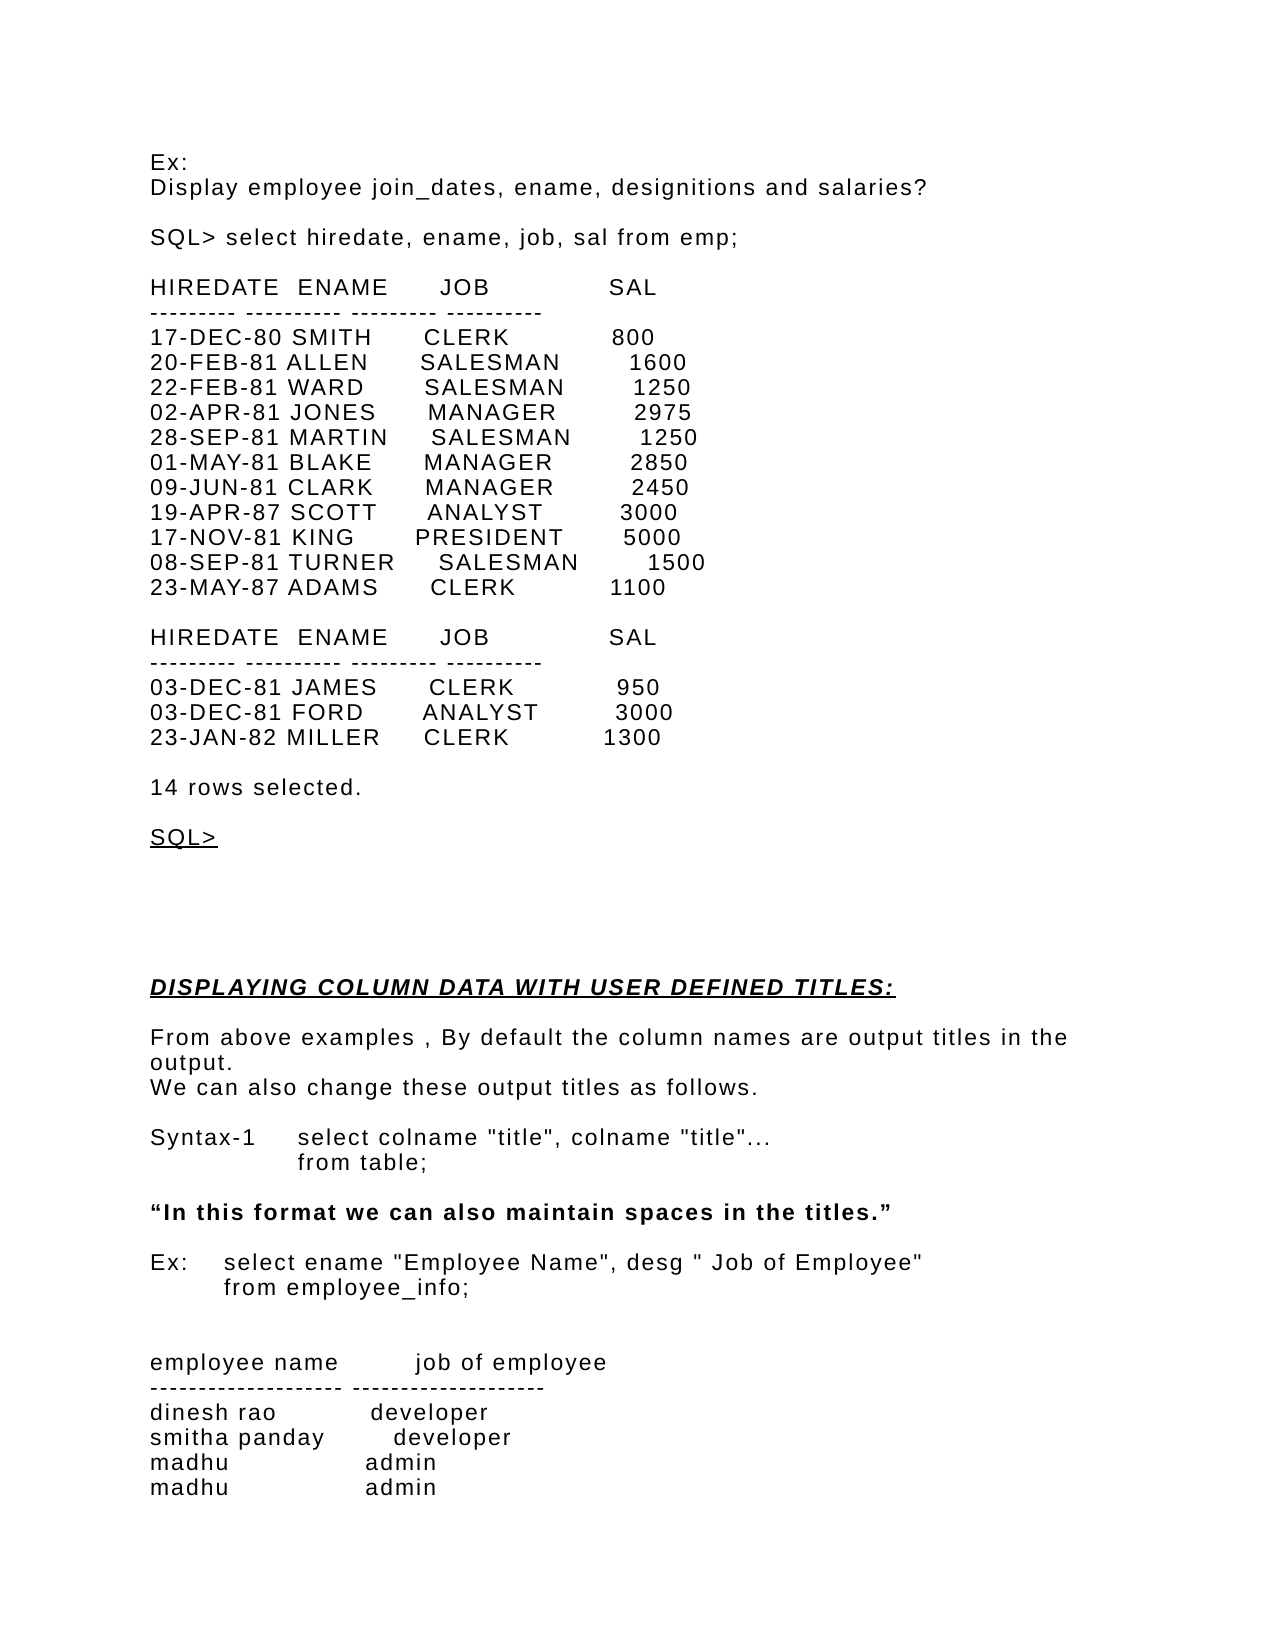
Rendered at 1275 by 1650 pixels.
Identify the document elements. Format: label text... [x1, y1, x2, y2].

text madhu admin [150, 1450, 1125, 1475]
text employee name job of employee [150, 1350, 1125, 1375]
text Syntax-1 select colname "title", colname "title"... [150, 1125, 1125, 1150]
text SQL> select hiredate, ename, job, sal from emp; [150, 225, 1125, 250]
text 23-JAN-82 MILLER CLERK 1300 [150, 725, 1125, 750]
text -------------------- -------------------- [150, 1375, 1125, 1400]
text --------- ---------- --------- ---------- [150, 650, 1125, 675]
text 17-DEC-80 SMITH CLERK 800 [150, 325, 1125, 350]
text Ex: select ename "Employee Name", desg " Job of Employee" [150, 1250, 1125, 1275]
text dinesh rao developer [150, 1400, 1125, 1425]
text “In this format we can also maintain spaces in the titles.” [150, 1200, 1125, 1225]
text 14 rows selected. [150, 775, 1125, 800]
text Ex: [150, 150, 1125, 175]
text We can also change these output titles as follows. [150, 1075, 1125, 1100]
text 03-DEC-81 FORD ANALYST 3000 [150, 700, 1125, 725]
text 28-SEP-81 MARTIN SALESMAN 1250 [150, 425, 1125, 450]
text 17-NOV-81 KING PRESIDENT 5000 [150, 525, 1125, 550]
text DISPLAYING COLUMN DATA WITH USER DEFINED TITLES: [150, 975, 1125, 1000]
text 02-APR-81 JONES MANAGER 2975 [150, 400, 1125, 425]
text from employee_info; [150, 1275, 1125, 1300]
text madhu admin [150, 1475, 1125, 1500]
text 22-FEB-81 WARD SALESMAN 1250 [150, 375, 1125, 400]
text 01-MAY-81 BLAKE MANAGER 2850 [150, 450, 1125, 475]
text Display employee join_dates, ename, designitions and salaries? [150, 175, 1125, 200]
text 09-JUN-81 CLARK MANAGER 2450 [150, 475, 1125, 500]
text smitha panday developer [150, 1425, 1125, 1450]
text From above examples , By default the column names are output titles in the output. [150, 1025, 1125, 1075]
text 19-APR-87 SCOTT ANALYST 3000 [150, 500, 1125, 525]
text SQL> [150, 825, 1125, 850]
text HIREDATE ENAME JOB SAL [150, 275, 1125, 300]
text 03-DEC-81 JAMES CLERK 950 [150, 675, 1125, 700]
text HIREDATE ENAME JOB SAL [150, 625, 1125, 650]
text from table; [150, 1150, 1125, 1175]
text 20-FEB-81 ALLEN SALESMAN 1600 [150, 350, 1125, 375]
text 08-SEP-81 TURNER SALESMAN 1500 [150, 550, 1125, 575]
text 23-MAY-87 ADAMS CLERK 1100 [150, 575, 1125, 600]
text --------- ---------- --------- ---------- [150, 300, 1125, 325]
